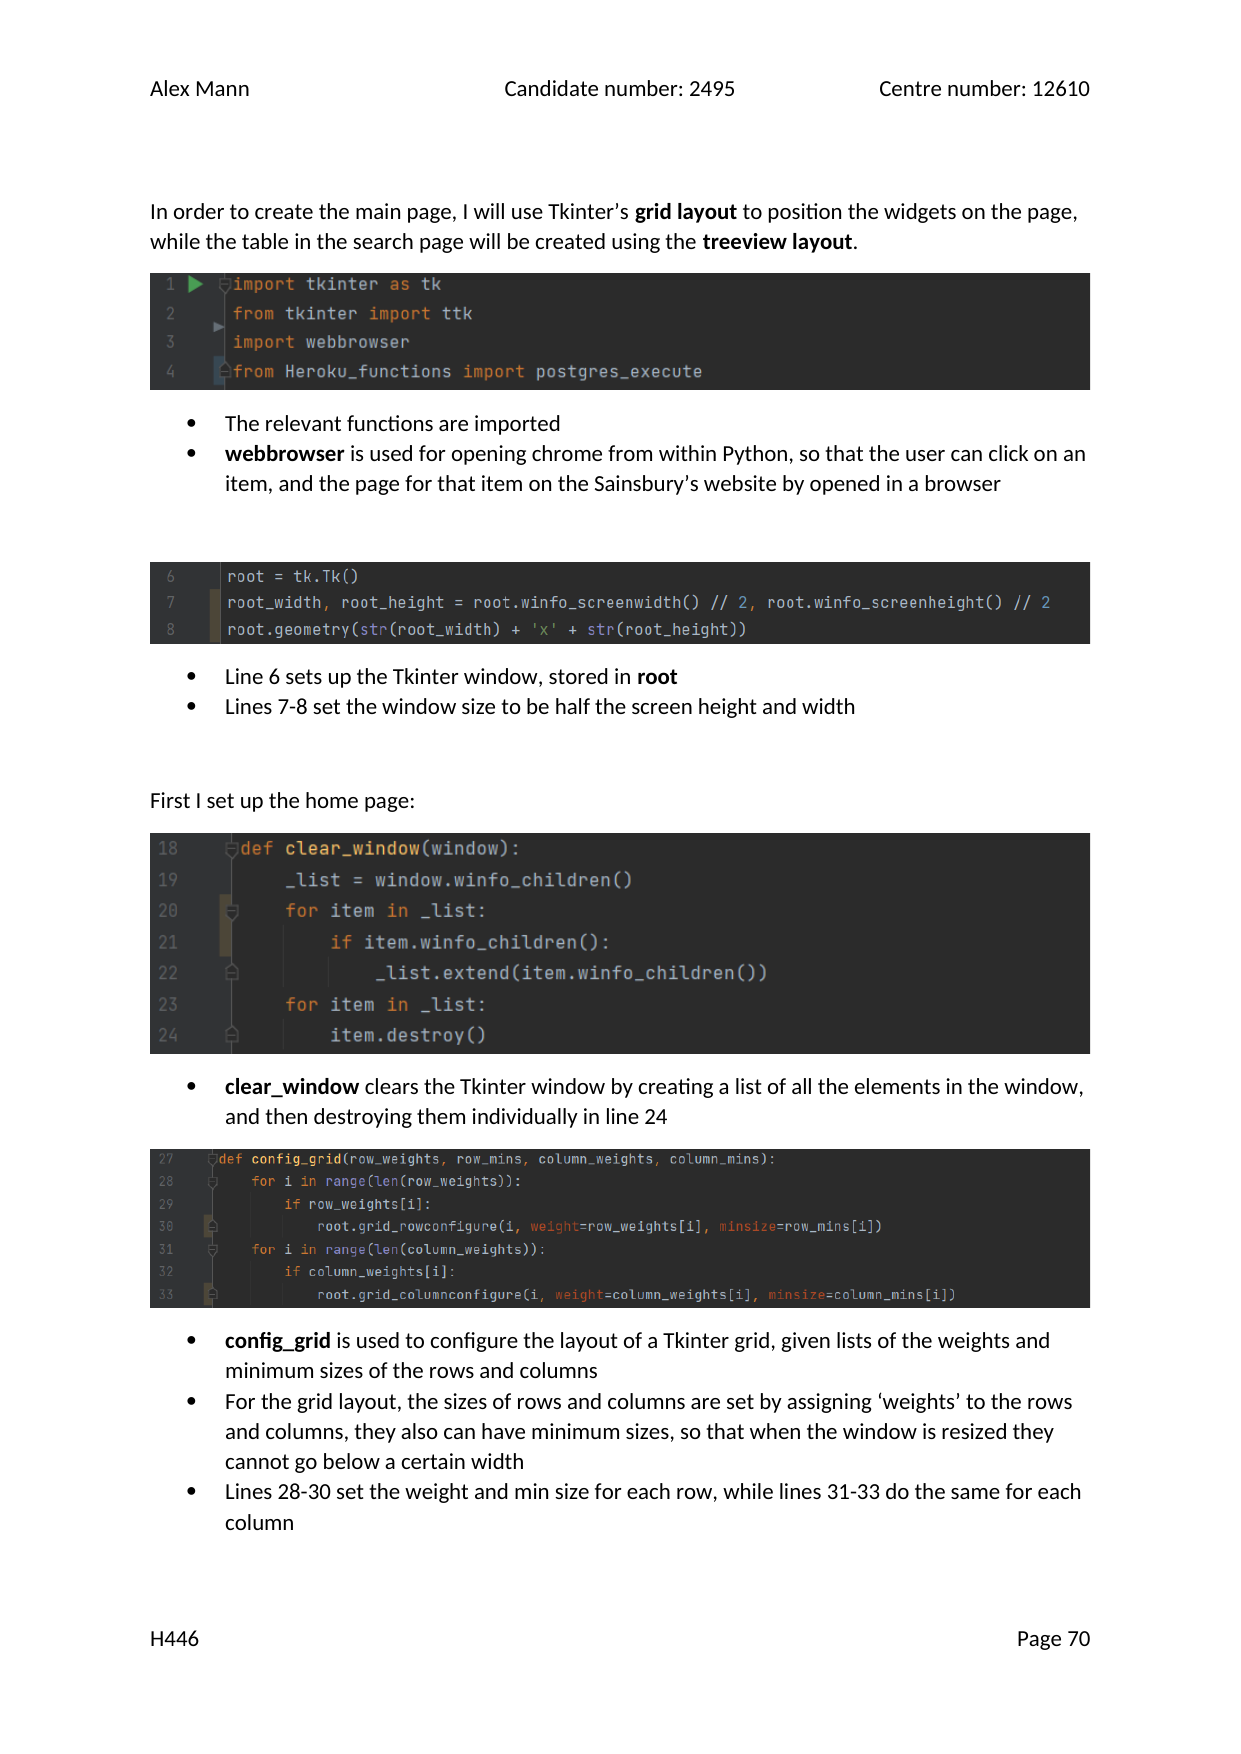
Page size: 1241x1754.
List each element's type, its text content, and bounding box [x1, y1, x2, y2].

list webbrowser is used for opening chrome from within Python, so that the user can click on an item, and the page for that item on the Sainsbury’s website by opened in a browser [187, 439, 1090, 497]
picture [150, 1149, 1091, 1308]
text In order to create the main page, I will use Tkinter’s grid layout to position the widgets on the page, while the table in the search page will be created using the treeview layout. [150, 197, 1090, 255]
list Line 6 sets up the Tkinter window, stored in root [187, 662, 1090, 690]
list Lines 7-8 set the window size to be half the screen height and width [187, 692, 1090, 720]
text First I set up the home page: [150, 786, 1090, 814]
list clear_window clears the Tkinter window by creating a list of all the elements in the window, and then destroying them individually in line 24 [187, 1072, 1090, 1131]
list For the grid layout, the sizes of rows and columns are set by assigning ‘weights’ to the rows and columns, they also can have minimum sizes, so that when the window is resized they cannot go below a certain width [187, 1387, 1090, 1475]
picture [150, 273, 1091, 390]
list The relevant functions are imported [187, 409, 1090, 437]
list Lines 28-30 set the weight and min size for each row, while lines 31-33 do the same for each column [187, 1477, 1090, 1536]
picture [150, 833, 1091, 1054]
list config_grid is used to configure the layout of a Tkinter grid, given lists of the weights and minimum sizes of the rows and columns [187, 1326, 1090, 1385]
picture [150, 562, 1091, 644]
